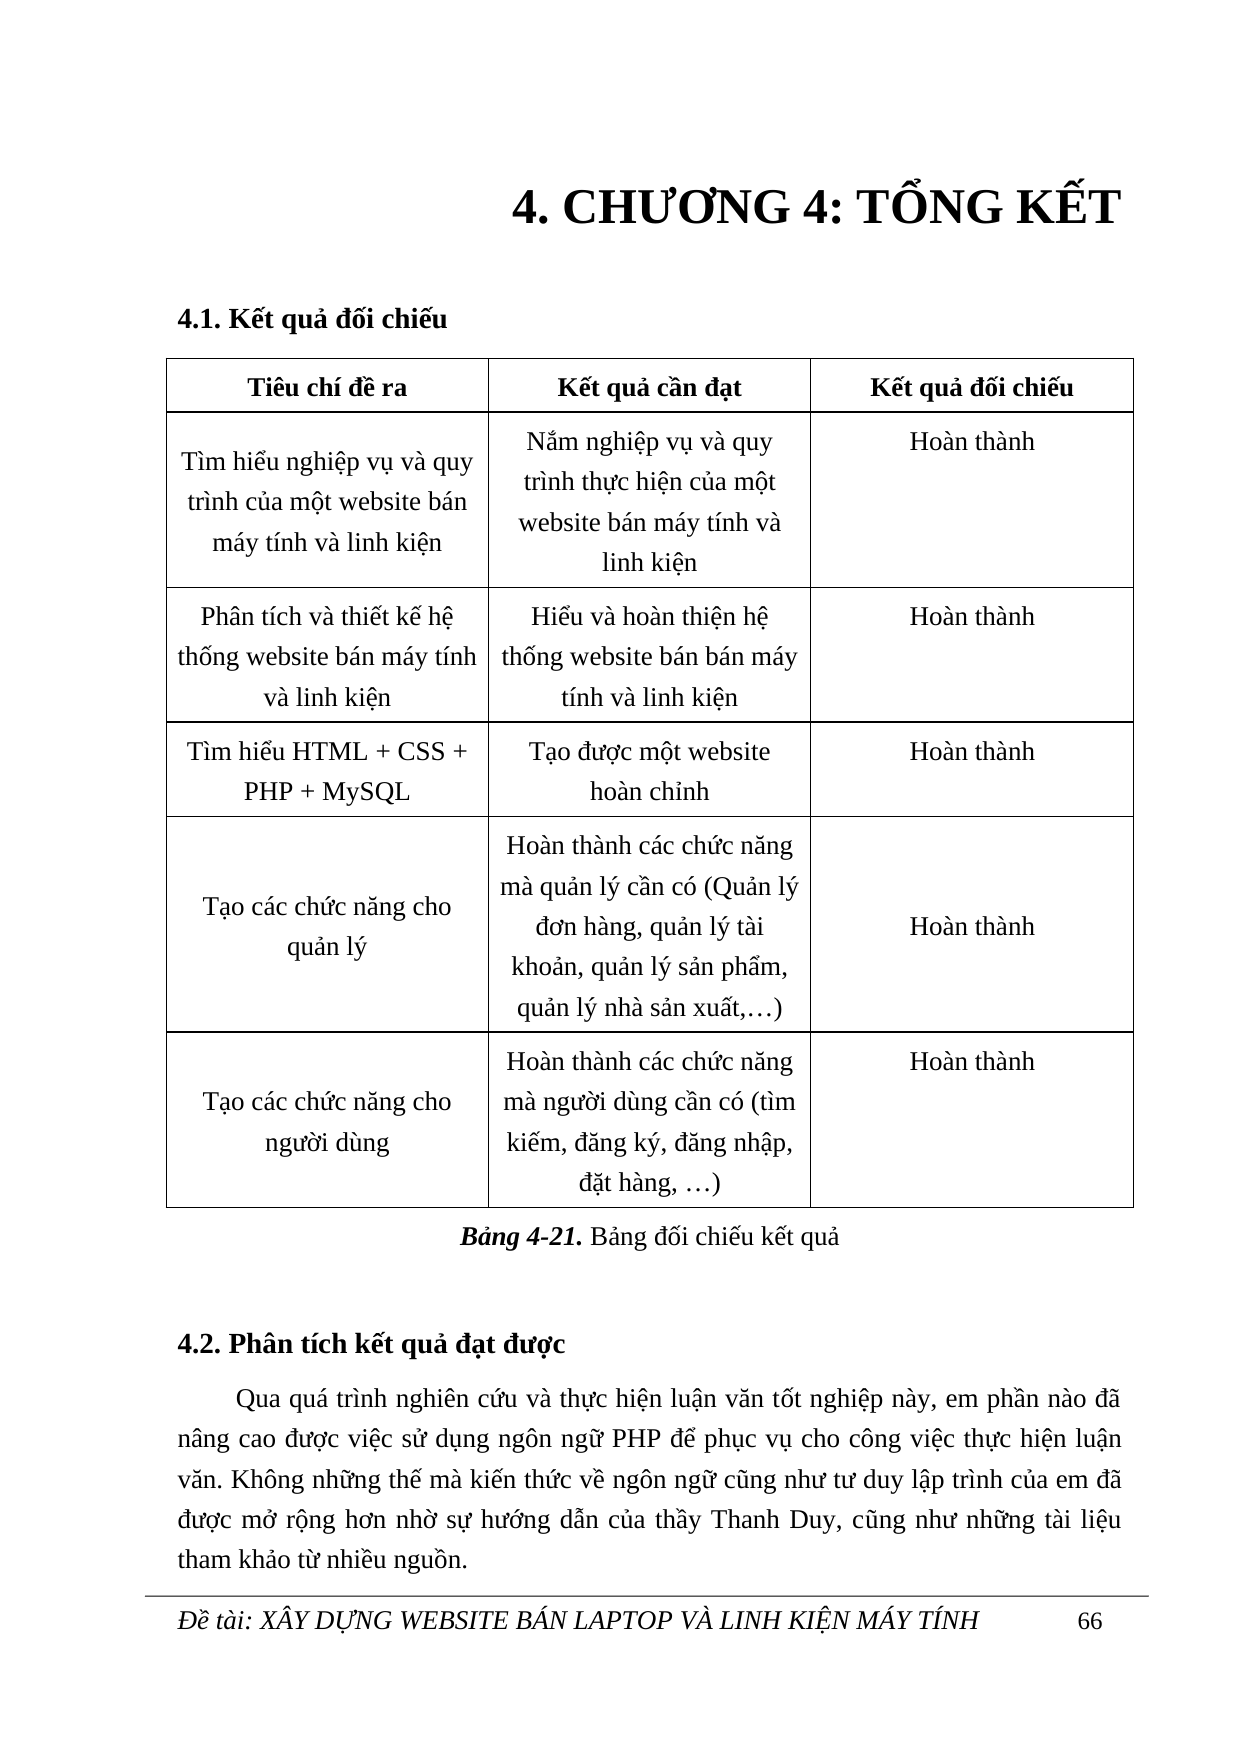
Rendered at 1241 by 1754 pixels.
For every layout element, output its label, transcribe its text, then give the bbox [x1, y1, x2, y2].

table_cell Hoàn thành [811, 723, 1133, 816]
table_cell Tạo các chức năng cho người dùng [167, 1033, 488, 1207]
table_cell Tạo các chức năng cho quản lý [167, 817, 488, 1031]
table_cell Nắm nghiệp vụ và quy trình thực hiện của một website bán máy tính và linh kiện [489, 413, 810, 587]
subtitle CHƯƠNG 4: TỔNG KẾT [177, 177, 1122, 234]
table_cell Tạo được một website hoàn chỉnh [489, 723, 810, 816]
table_cell Tìm hiểu HTML + CSS + PHP + MySQL [167, 723, 488, 816]
table_cell Hoàn thành [811, 413, 1133, 587]
table_cell Hoàn thành các chức năng mà người dùng cần có (tìm kiếm, đăng ký, đăng nhập, đặt hàng, …) [489, 1033, 810, 1207]
table_header Kết quả đối chiếu [811, 359, 1133, 411]
table_cell Hiểu và hoàn thiện hệ thống website bán bán máy tính và linh kiện [489, 588, 810, 721]
table_cell Hoàn thành các chức năng mà quản lý cần có (Quản lý đơn hàng, quản lý tài khoản, quản lý sản phẩm, quản lý nhà sản xuất,…) [489, 817, 810, 1031]
text Qua quá trình nghiên cứu và thực hiện luận văn tốt nghiệp này, em phần nào đã nâng cao được việc sử dụng ngôn ngữ PHP để phục vụ cho công việc thực hiện luận văn. Không những thế mà kiến thức về ngôn ngữ cũng như tư duy lập trình của em đã được mở rộng hơn nhờ sự hướng dẫn của thầy Thanh Duy, cũng như những tài liệu tham khảo từ nhiều nguồn. [177, 1382, 1122, 1575]
table_cell Tìm hiểu nghiệp vụ và quy trình của một website bán máy tính và linh kiện [167, 413, 488, 587]
table_header Tiêu chí đề ra [167, 359, 488, 411]
table_cell Hoàn thành [811, 817, 1133, 1031]
table_cell Hoàn thành [811, 1033, 1133, 1207]
table_cell Phân tích và thiết kế hệ thống website bán máy tính và linh kiện [167, 588, 488, 721]
table_cell Hoàn thành [811, 588, 1133, 721]
table_header Kết quả cần đạt [489, 359, 810, 411]
subtitle Kết quả đối chiếu [177, 301, 1122, 335]
subtitle Phân tích kết quả đạt được [177, 1326, 1122, 1359]
